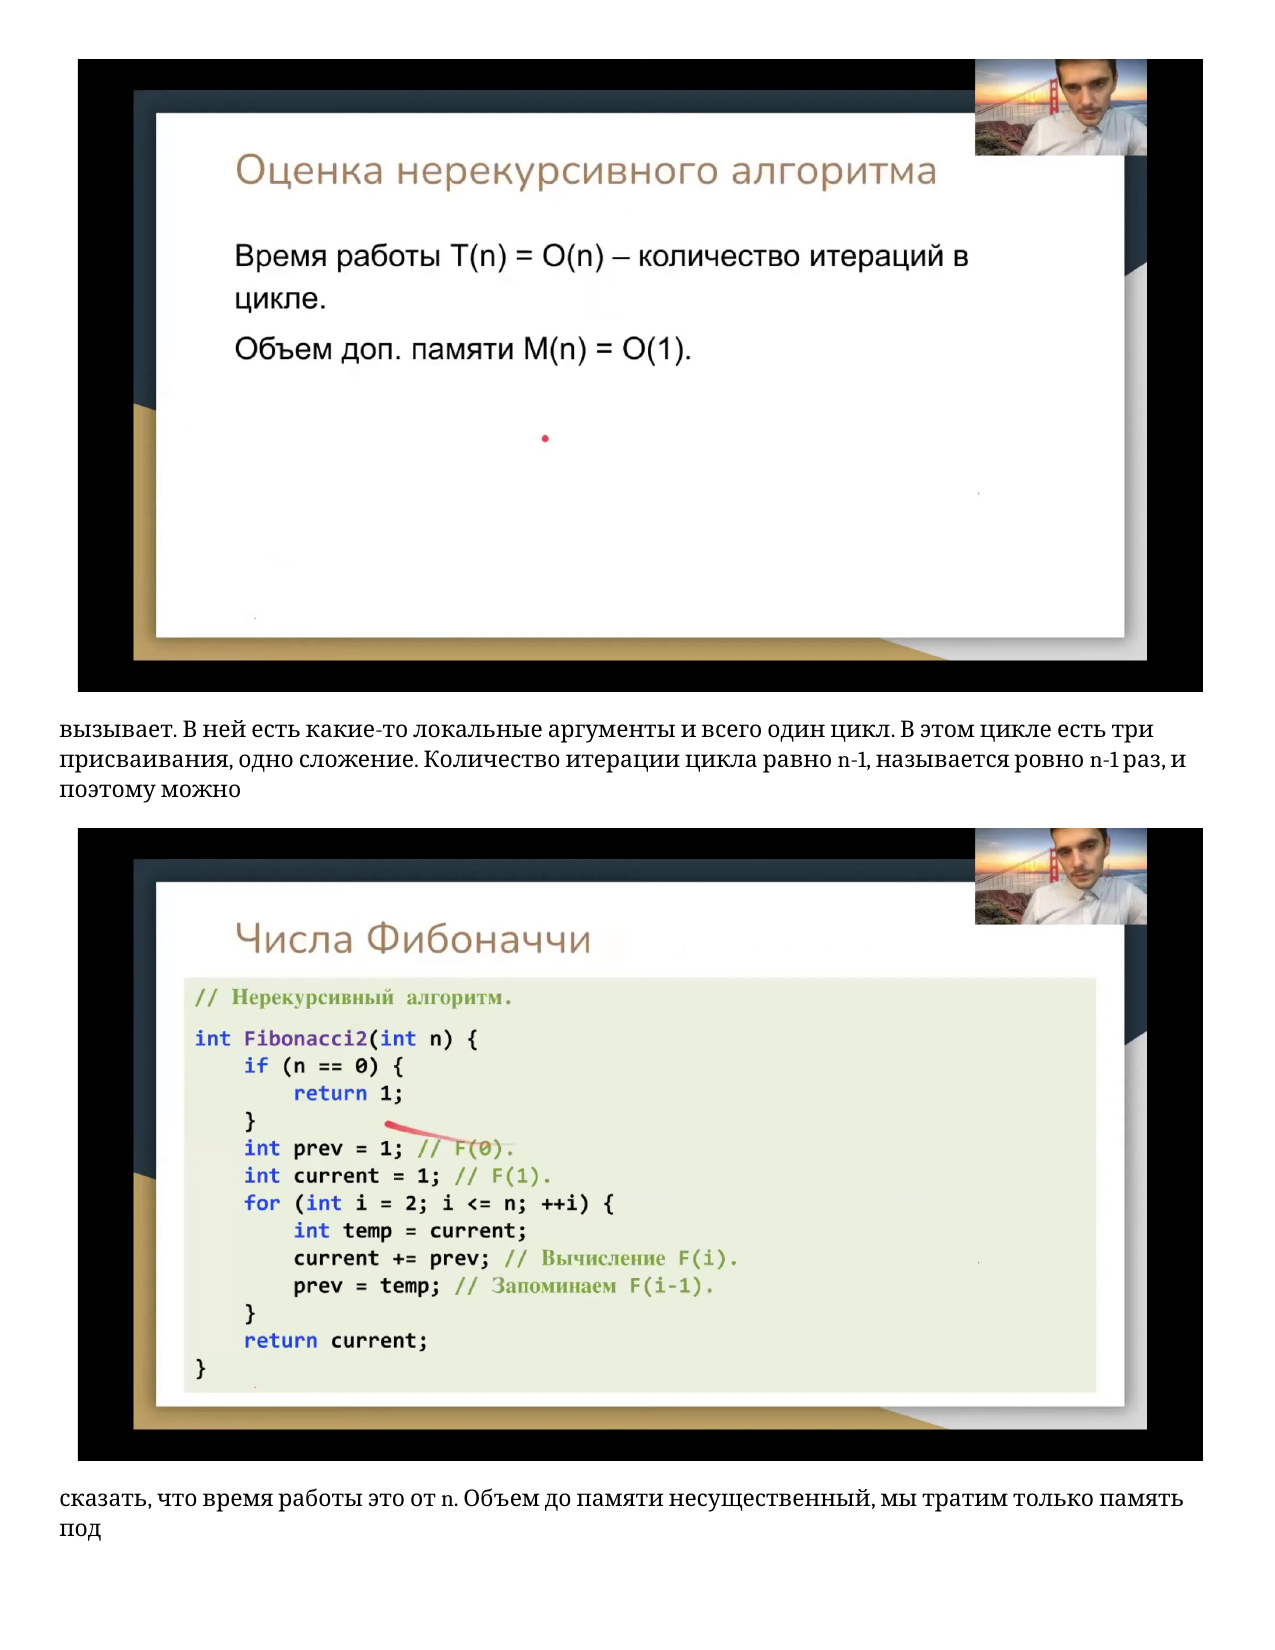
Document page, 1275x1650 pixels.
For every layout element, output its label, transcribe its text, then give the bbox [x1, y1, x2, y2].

picture [77, 59, 1203, 692]
picture [77, 828, 1203, 1461]
text вызывает. В ней есть какие-то локальные аргументы и всего один цикл. В этом цикле есть три присваивания, одно сложение. Количество итерации цикла равно n-1, называется ровно n-1 раз, и поэтому можно [59, 717, 1216, 803]
text сказать, что время работы это от n. Объем до памяти несущественный, мы тратим только память под [59, 1486, 1216, 1542]
